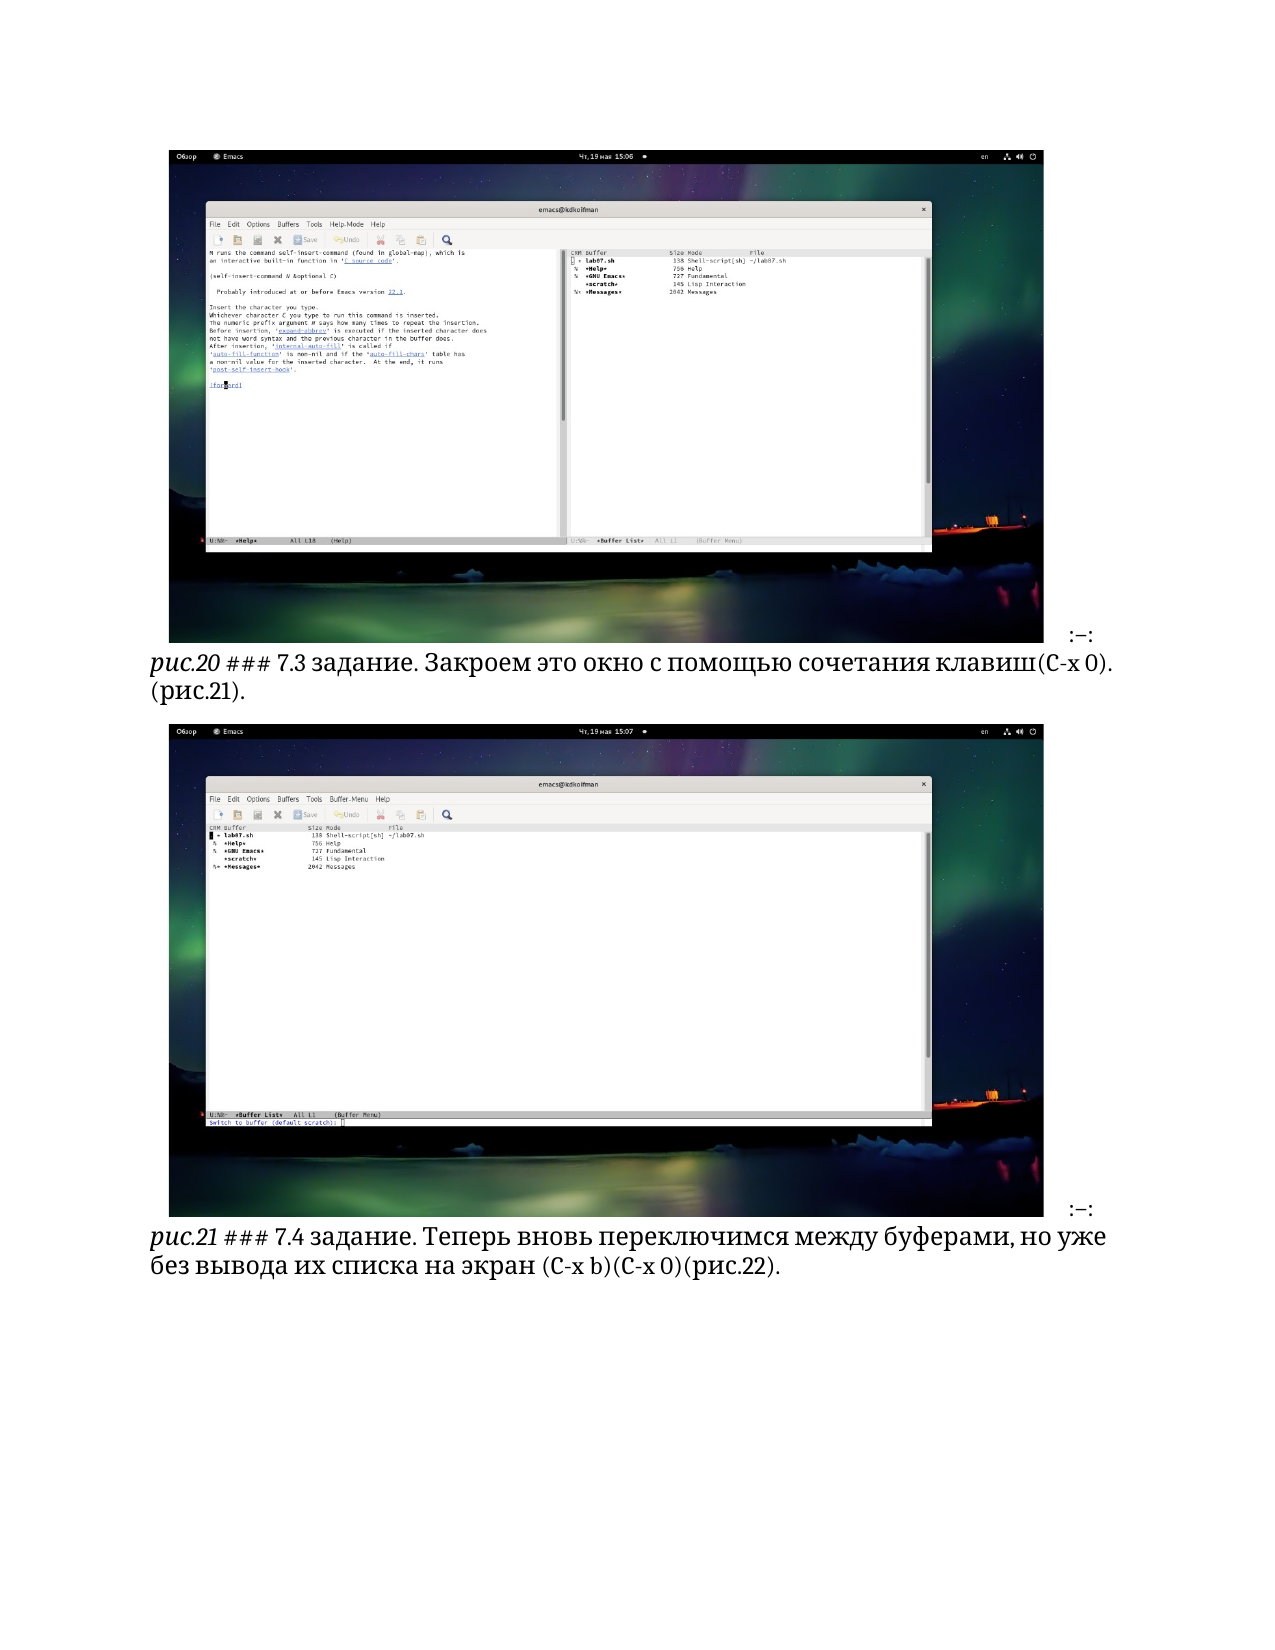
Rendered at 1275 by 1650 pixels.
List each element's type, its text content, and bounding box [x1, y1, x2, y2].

picture [168, 150, 1044, 643]
picture [168, 724, 1044, 1217]
